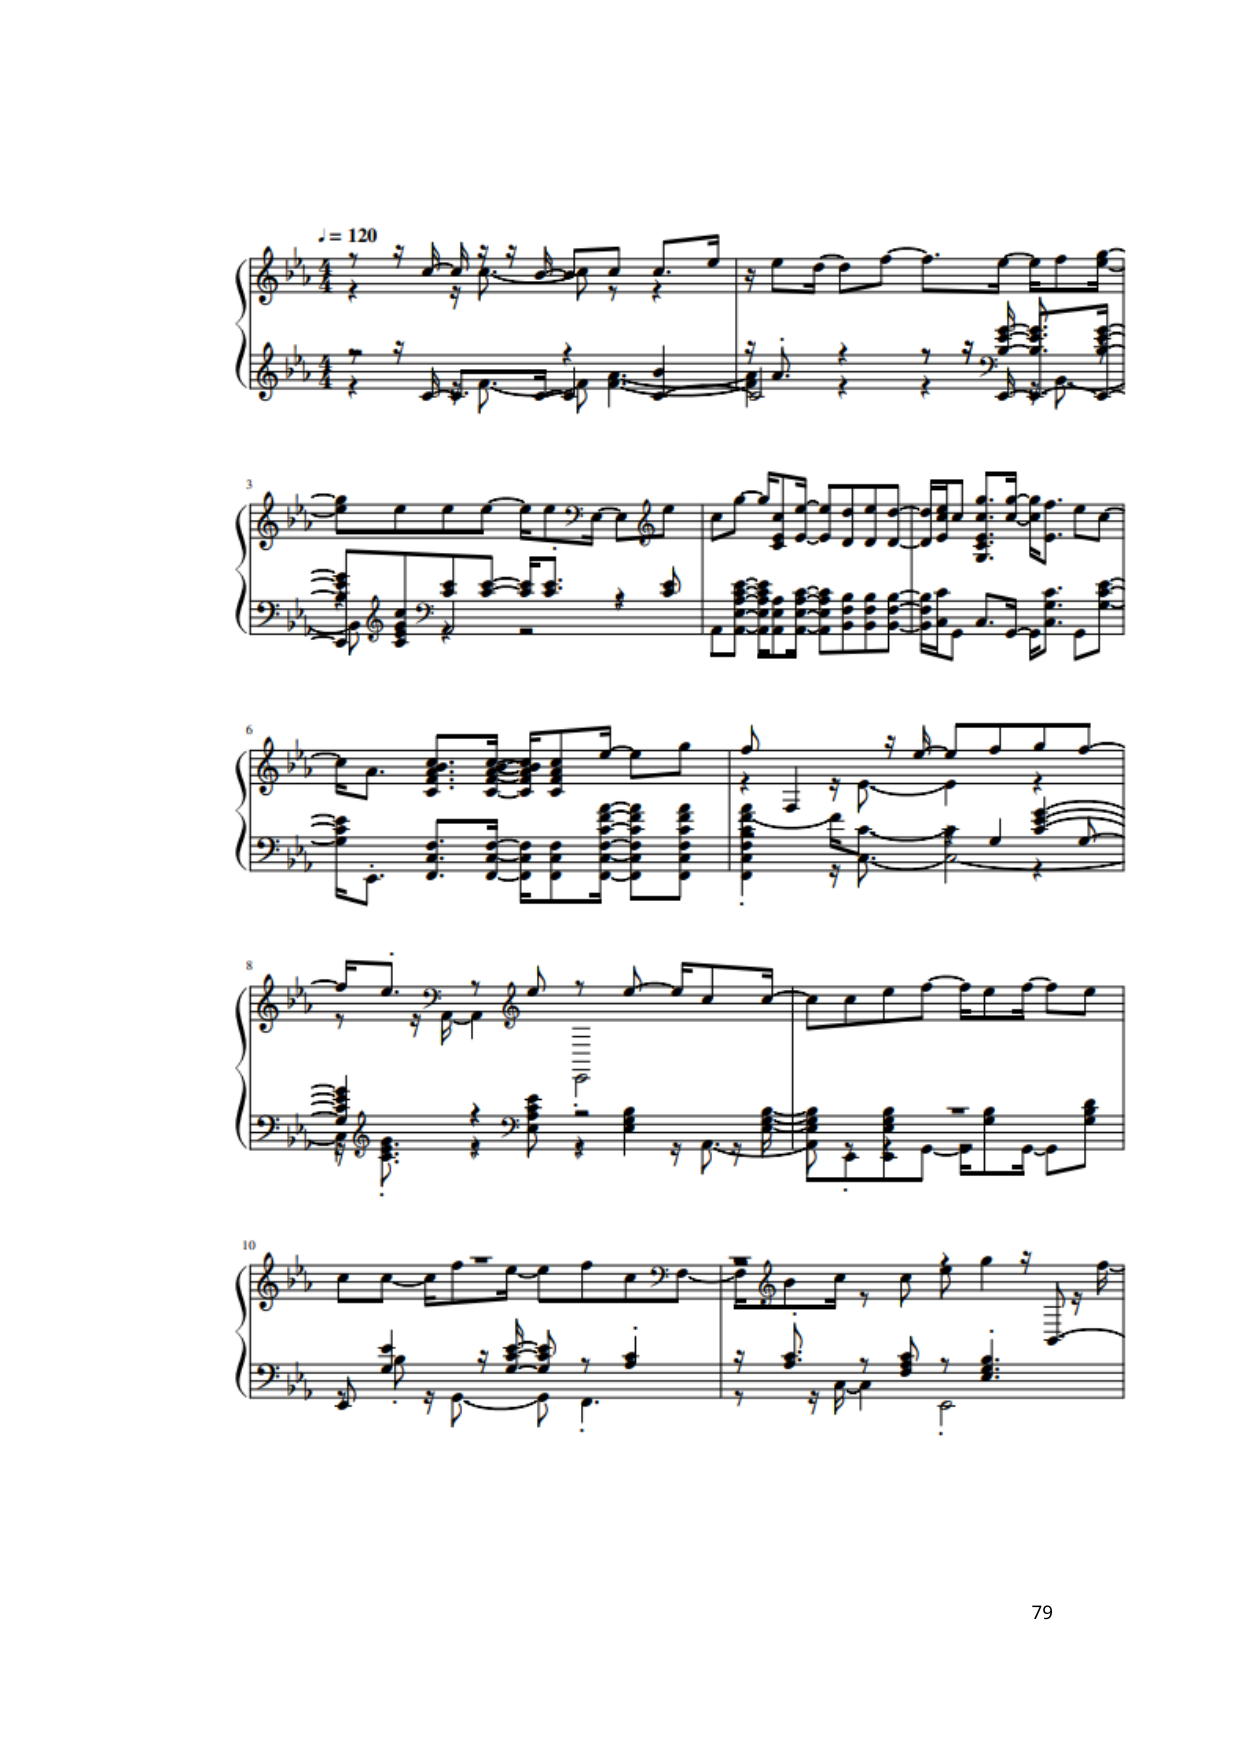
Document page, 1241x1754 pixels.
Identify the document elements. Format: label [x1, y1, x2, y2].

picture [187, 159, 1171, 1547]
